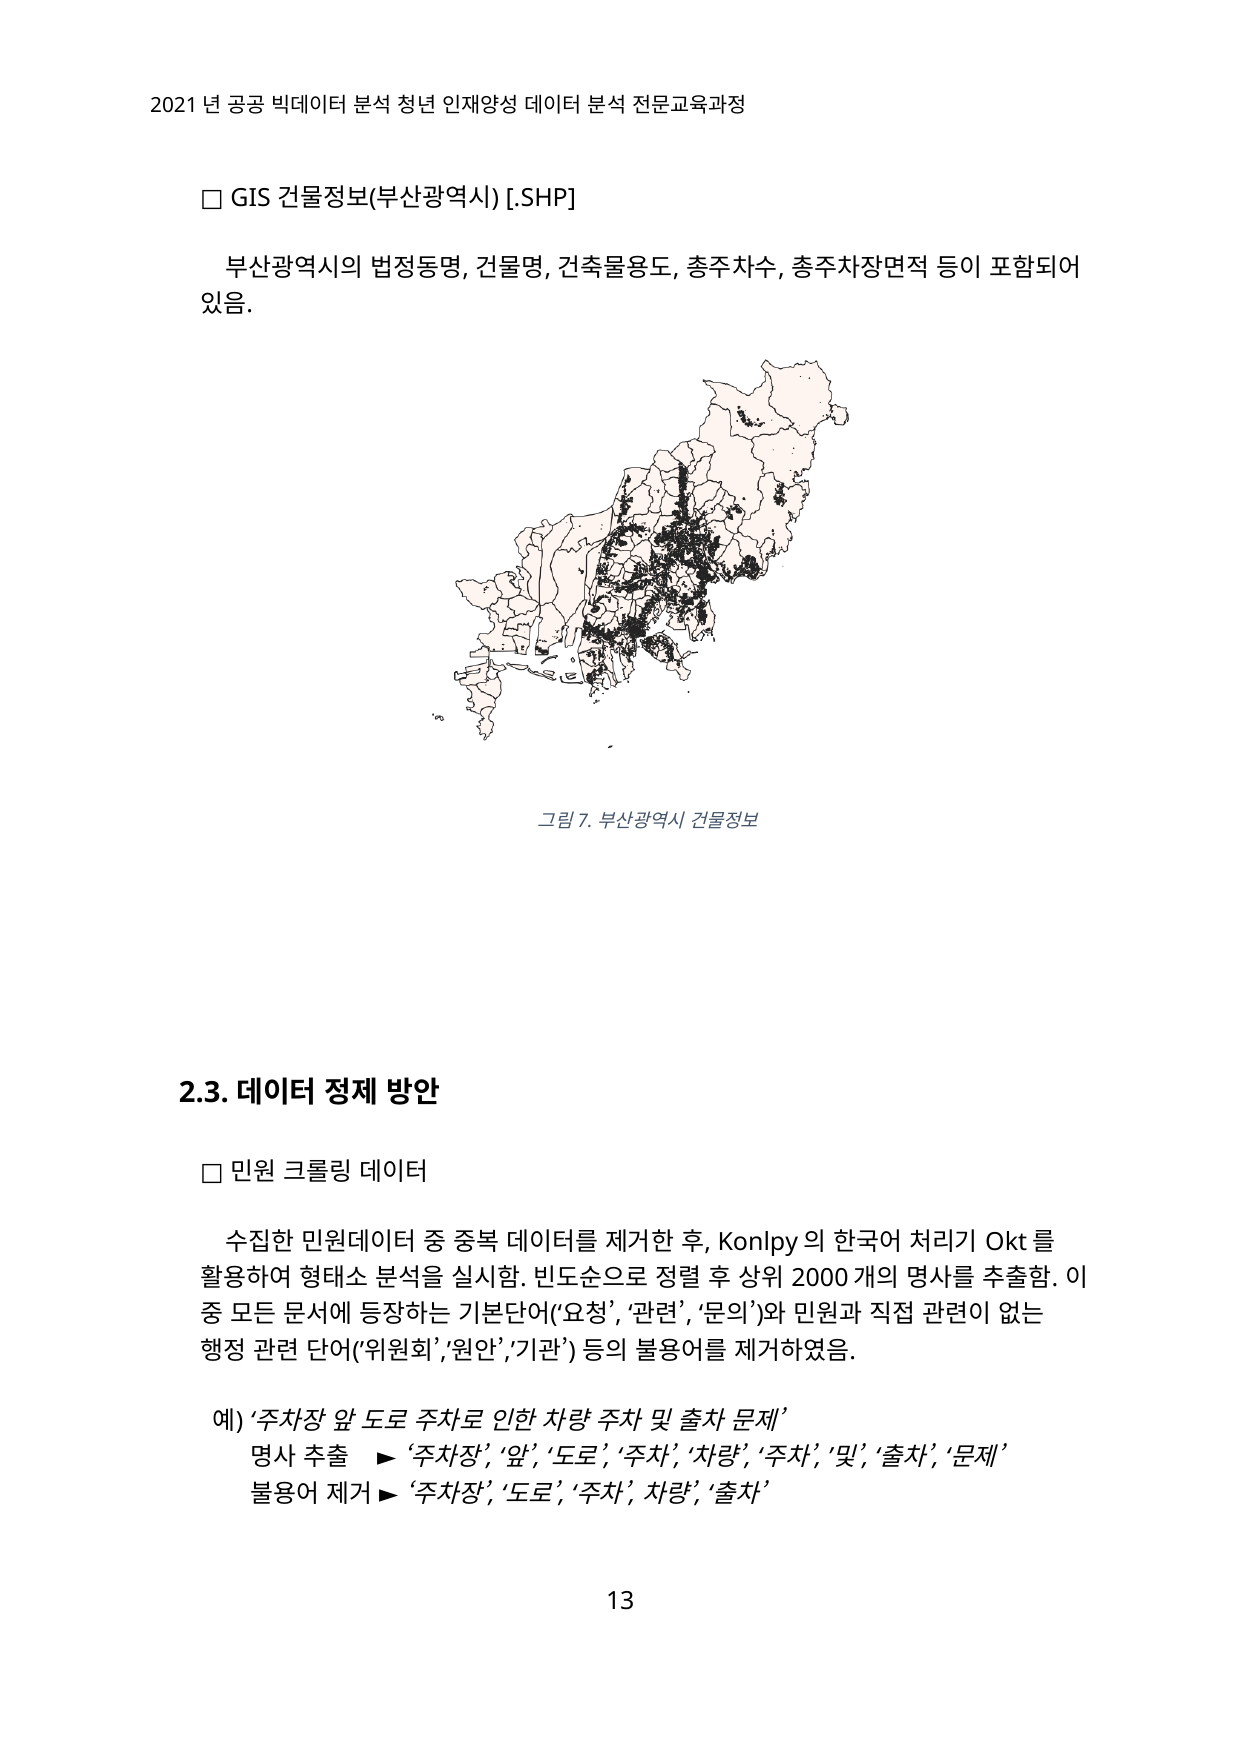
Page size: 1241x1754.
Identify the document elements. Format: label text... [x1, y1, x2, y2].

text □ GIS 건물정보(부산광역시) [.SHP] [150, 177, 1090, 213]
text □ 민원 크롤링 데이터 [150, 1151, 1090, 1187]
text 2.3. 데이터 정제 방안 [150, 1069, 1090, 1111]
list 명사 추출 ► ‘주차장’, ‘앞’, ‘도로’, ‘주차’, ‘차량’, ‘주차’, ’및’, ‘출차’, ‘문제’ [250, 1437, 1090, 1473]
text 부산광역시의 법정동명, 건물명, 건축물용도, 총주차수, 총주차장면적 등이 포함되어 있음. [200, 247, 1090, 320]
list 예) ‘주차장 앞 도로 주차로 인한 차량 주차 및 출차 문제’ [212, 1401, 1090, 1437]
list 수집한 민원데이터 중 중복 데이터를 제거한 후, Konlpy의 한국어 처리기 Okt를 활용하여 형태소 분석을 실시함. 빈도순으로 정렬 후 상위 2000개의 명사를 추출함. 이 중 모든 문서에 등장하는 기본단어(‘요청’, ‘관련’, ‘문의’)와 민원과 직접 관련이 없는 행정 관련 단어(’위원회’,’원안’,’기관’) 등의 불용어를 제거하였음. [200, 1221, 1090, 1366]
text 불용어 제거 ► ‘주차장’, ‘도로’, ‘주차’, 차량’, ‘출차’ [150, 1473, 1090, 1509]
picture [412, 328, 886, 785]
